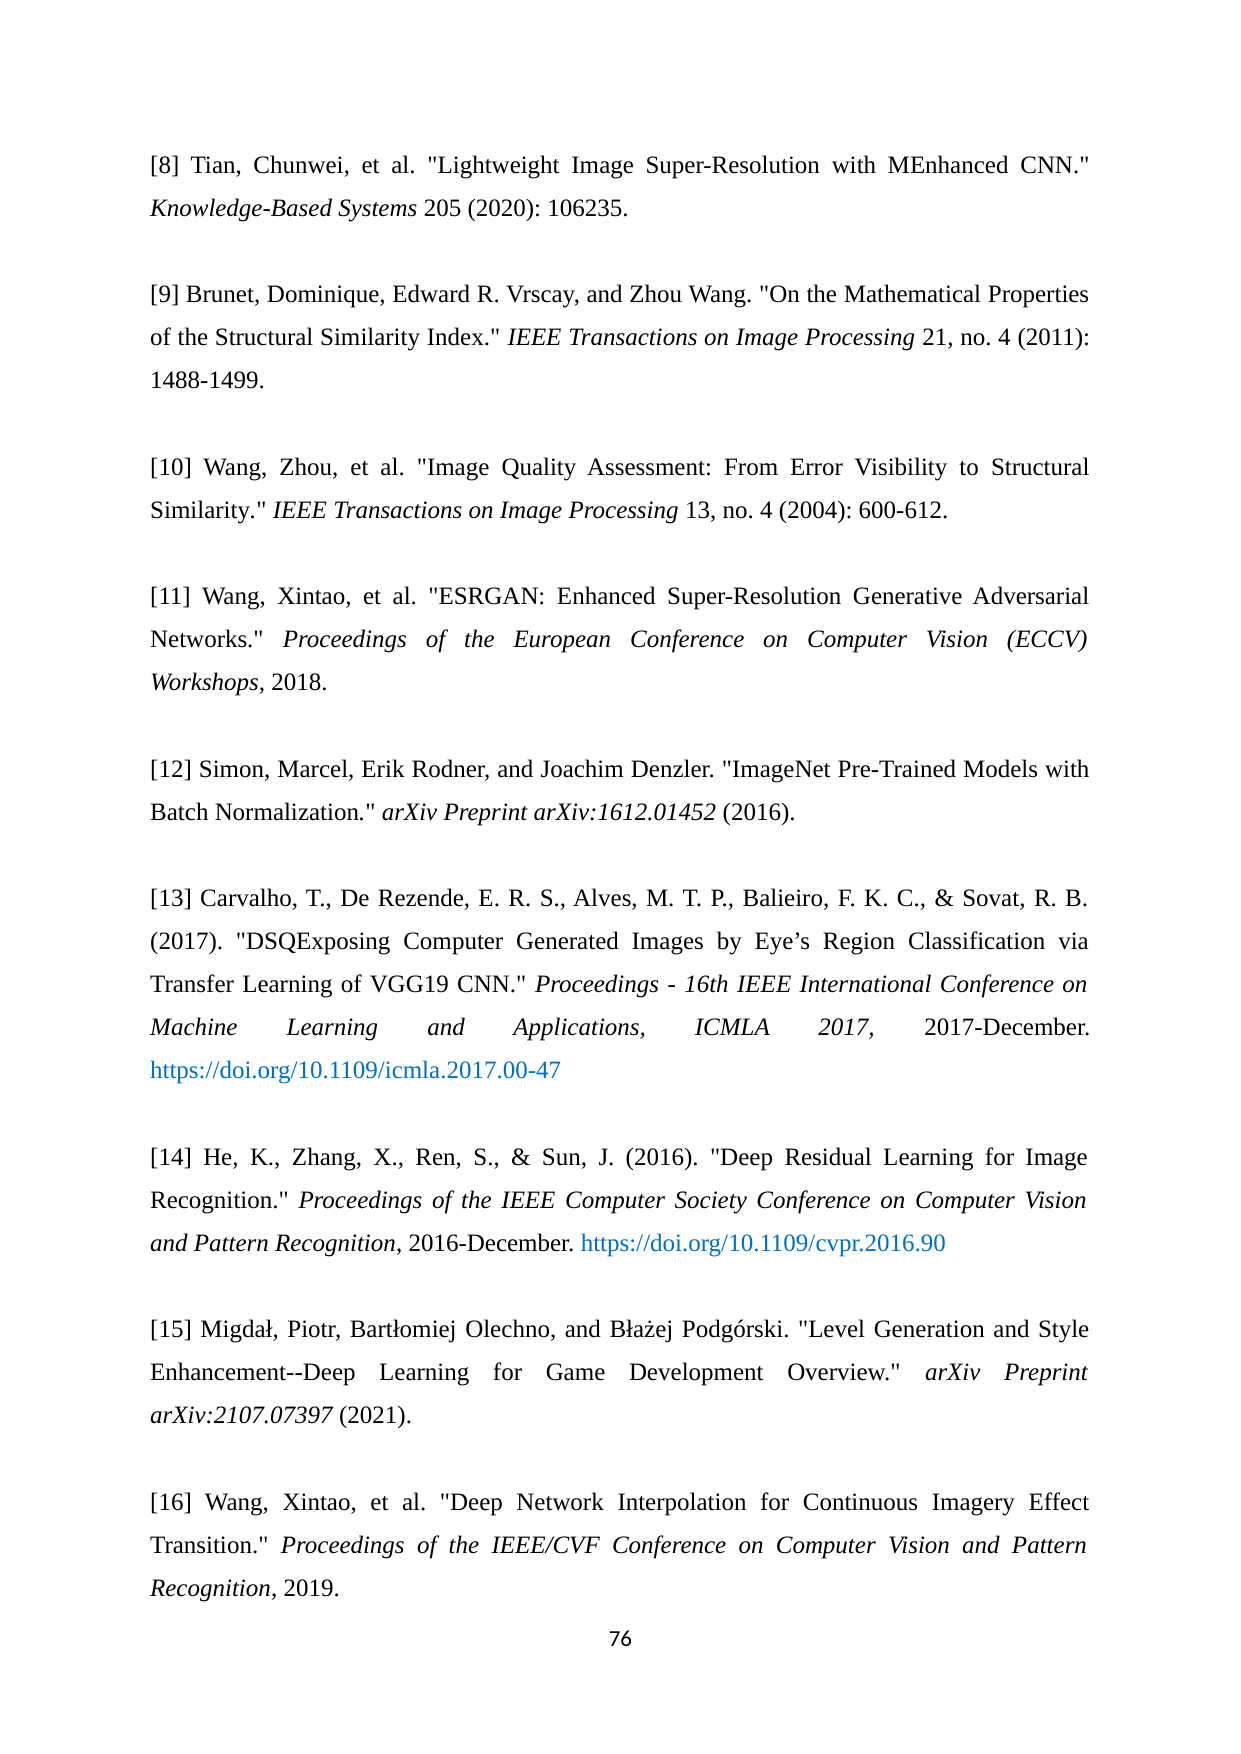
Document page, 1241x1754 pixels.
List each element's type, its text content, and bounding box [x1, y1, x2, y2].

text [8] Tian, Chunwei, et al. "Lightweight Image Super-Resolution with MEnhanced CNN." Knowledge-Based Systems 205 (2020): 106235. [150, 150, 1090, 222]
text [16] Wang, Xintao, et al. "Deep Network Interpolation for Continuous Imagery Effect Transition." Proceedings of the IEEE/CVF Conference on Computer Vision and Pattern Recognition, 2019. [150, 1487, 1090, 1602]
text [10] Wang, Zhou, et al. "Image Quality Assessment: From Error Visibility to Structural Similarity." IEEE Transactions on Image Processing 13, no. 4 (2004): 600-612. [150, 452, 1090, 524]
text [9] Brunet, Dominique, Edward R. Vrscay, and Zhou Wang. "On the Mathematical Properties of the Structural Similarity Index." IEEE Transactions on Image Processing 21, no. 4 (2011): 1488-1499. [150, 279, 1090, 394]
text [15] Migdał, Piotr, Bartłomiej Olechno, and Błażej Podgórski. "Level Generation and Style Enhancement--Deep Learning for Game Development Overview." arXiv Preprint arXiv:2107.07397 (2021). [150, 1314, 1090, 1429]
text [14] He, K., Zhang, X., Ren, S., & Sun, J. (2016). "Deep Residual Learning for Image Recognition." Proceedings of the IEEE Computer Society Conference on Computer Vision and Pattern Recognition, 2016-December. https://doi.org/10.1109/cvpr.2016.90 [150, 1142, 1090, 1257]
text [12] Simon, Marcel, Erik Rodner, and Joachim Denzler. "ImageNet Pre-Trained Models with Batch Normalization." arXiv Preprint arXiv:1612.01452 (2016). [150, 754, 1090, 826]
text [11] Wang, Xintao, et al. "ESRGAN: Enhanced Super-Resolution Generative Adversarial Networks." Proceedings of the European Conference on Computer Vision (ECCV) Workshops, 2018. [150, 581, 1090, 696]
text [13] Carvalho, T., De Rezende, E. R. S., Alves, M. T. P., Balieiro, F. K. C., & Sovat, R. B. (2017). "DSQExposing Computer Generated Images by Eye’s Region Classification via Transfer Learning of VGG19 CNN." Proceedings - 16th IEEE International Conference on Machine Learning and Applications, ICMLA 2017, 2017-December. https://doi.org/10.1109/icmla.2017.00-47 [150, 883, 1090, 1084]
